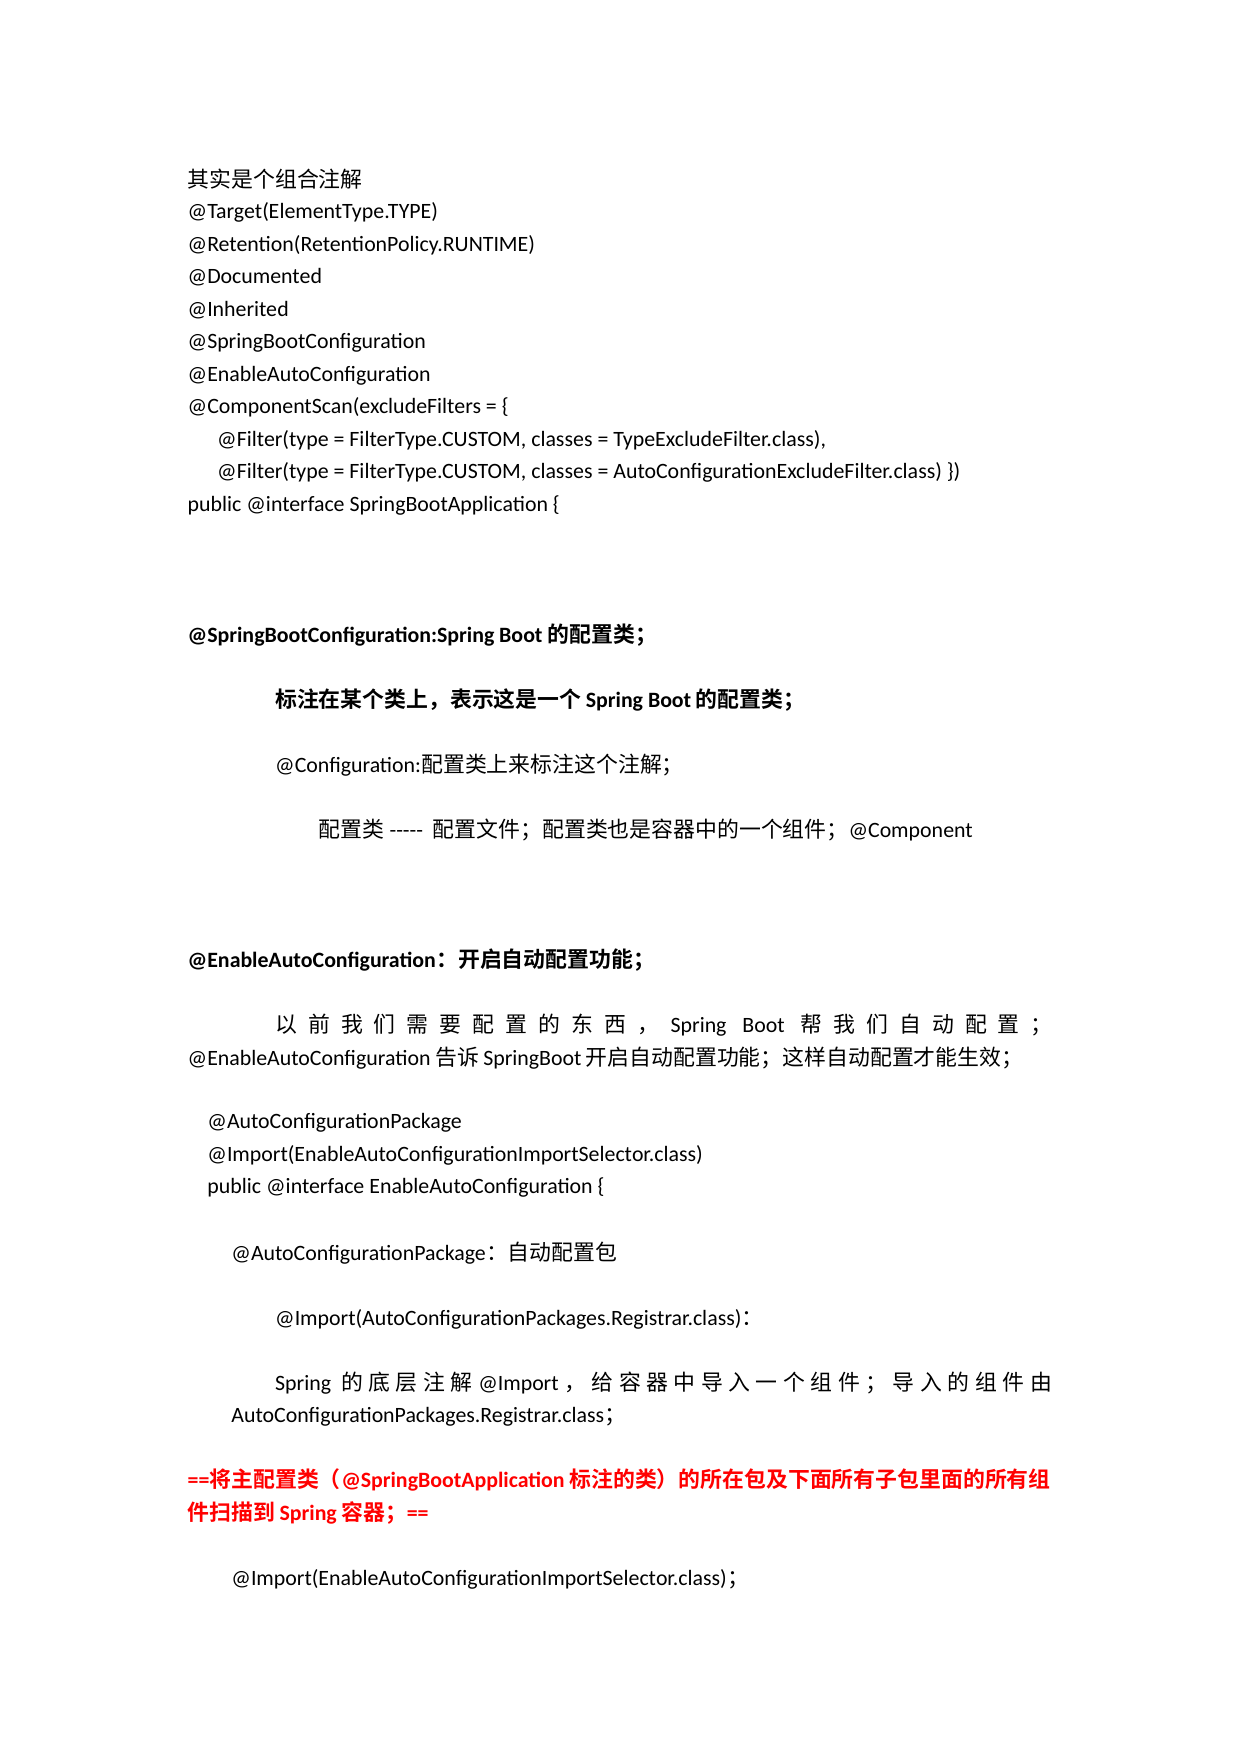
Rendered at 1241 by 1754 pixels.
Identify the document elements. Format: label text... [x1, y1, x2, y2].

text public @interface EnableAutoConfiguration { [187, 1169, 1053, 1202]
text @EnableAutoConfiguration：开启自动配置功能； [187, 942, 1053, 974]
text @Retention(RetentionPolicy.RUNTIME) [187, 227, 1053, 259]
text @Filter(type = FilterType.CUSTOM, classes = TypeExcludeFilter.class), [187, 422, 1053, 454]
text @AutoConfigurationPackage：自动配置包 [187, 1234, 1053, 1267]
text 配置类 ----- 配置文件；配置类也是容器中的一个组件；@Component [187, 812, 1053, 844]
text 标注在某个类上，表示这是一个Spring Boot的配置类； [187, 682, 1053, 714]
text @SpringBootConfiguration [187, 324, 1053, 357]
text @Documented [187, 259, 1053, 292]
text @Filter(type = FilterType.CUSTOM, classes = AutoConfigurationExcludeFilter.class) }) [187, 454, 1053, 487]
text @Configuration:配置类上来标注这个注解； [187, 747, 1053, 779]
text @Import(EnableAutoConfigurationImportSelector.class)； [187, 1559, 1053, 1592]
text @Target(ElementType.TYPE) [187, 194, 1053, 227]
text @Import(AutoConfigurationPackages.Registrar.class)： [187, 1299, 1053, 1332]
text 其实是个组合注解 [187, 162, 1053, 194]
text @Inherited [187, 292, 1053, 324]
text @Import(EnableAutoConfigurationImportSelector.class) [187, 1137, 1053, 1169]
text 以前我们需要配置的东西，Spring Boot帮我们自动配置；@EnableAutoConfiguration告诉SpringBoot开启自动配置功能；这样自动配置才能生效； [187, 1007, 1053, 1072]
text Spring的底层注解@Import，给容器中导入一个组件；导入的组件由AutoConfigurationPackages.Registrar.class； [231, 1364, 1053, 1429]
text public @interface SpringBootApplication { [187, 487, 1053, 519]
text @EnableAutoConfiguration [187, 357, 1053, 389]
text ==将主配置类（@SpringBootApplication标注的类）的所在包及下面所有子包里面的所有组件扫描到Spring容器；== [187, 1462, 1053, 1527]
text @ComponentScan(excludeFilters = { [187, 389, 1053, 422]
text @SpringBootConfiguration:Spring Boot的配置类； [187, 617, 1053, 649]
text @AutoConfigurationPackage [187, 1104, 1053, 1137]
